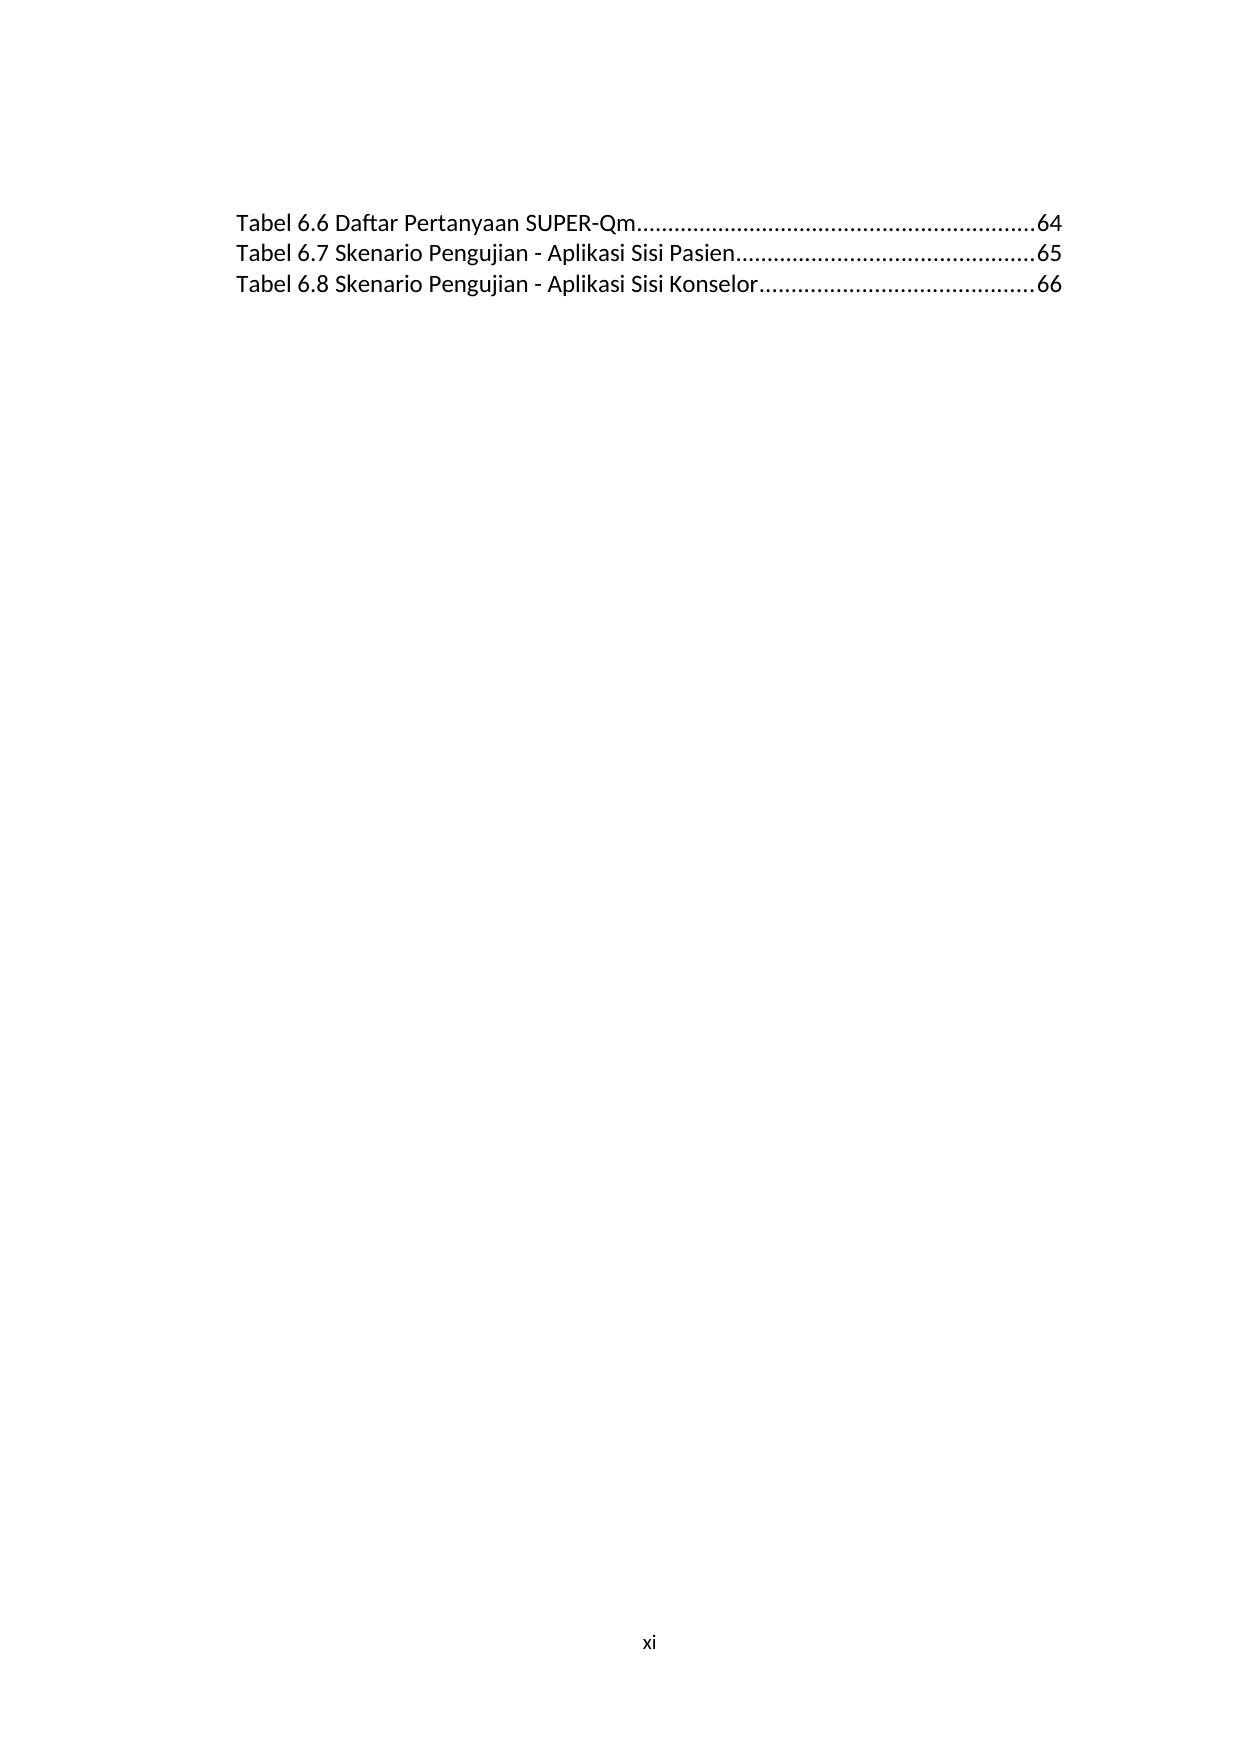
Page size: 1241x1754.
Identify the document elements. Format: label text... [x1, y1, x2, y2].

text Tabel 6.6 Daftar Pertanyaan SUPER-Qm 64 [236, 207, 1063, 237]
text Tabel 6.7 Skenario Pengujian - Aplikasi Sisi Pasien 65 [236, 237, 1063, 268]
text Tabel 6.8 Skenario Pengujian - Aplikasi Sisi Konselor 66 [236, 268, 1063, 298]
